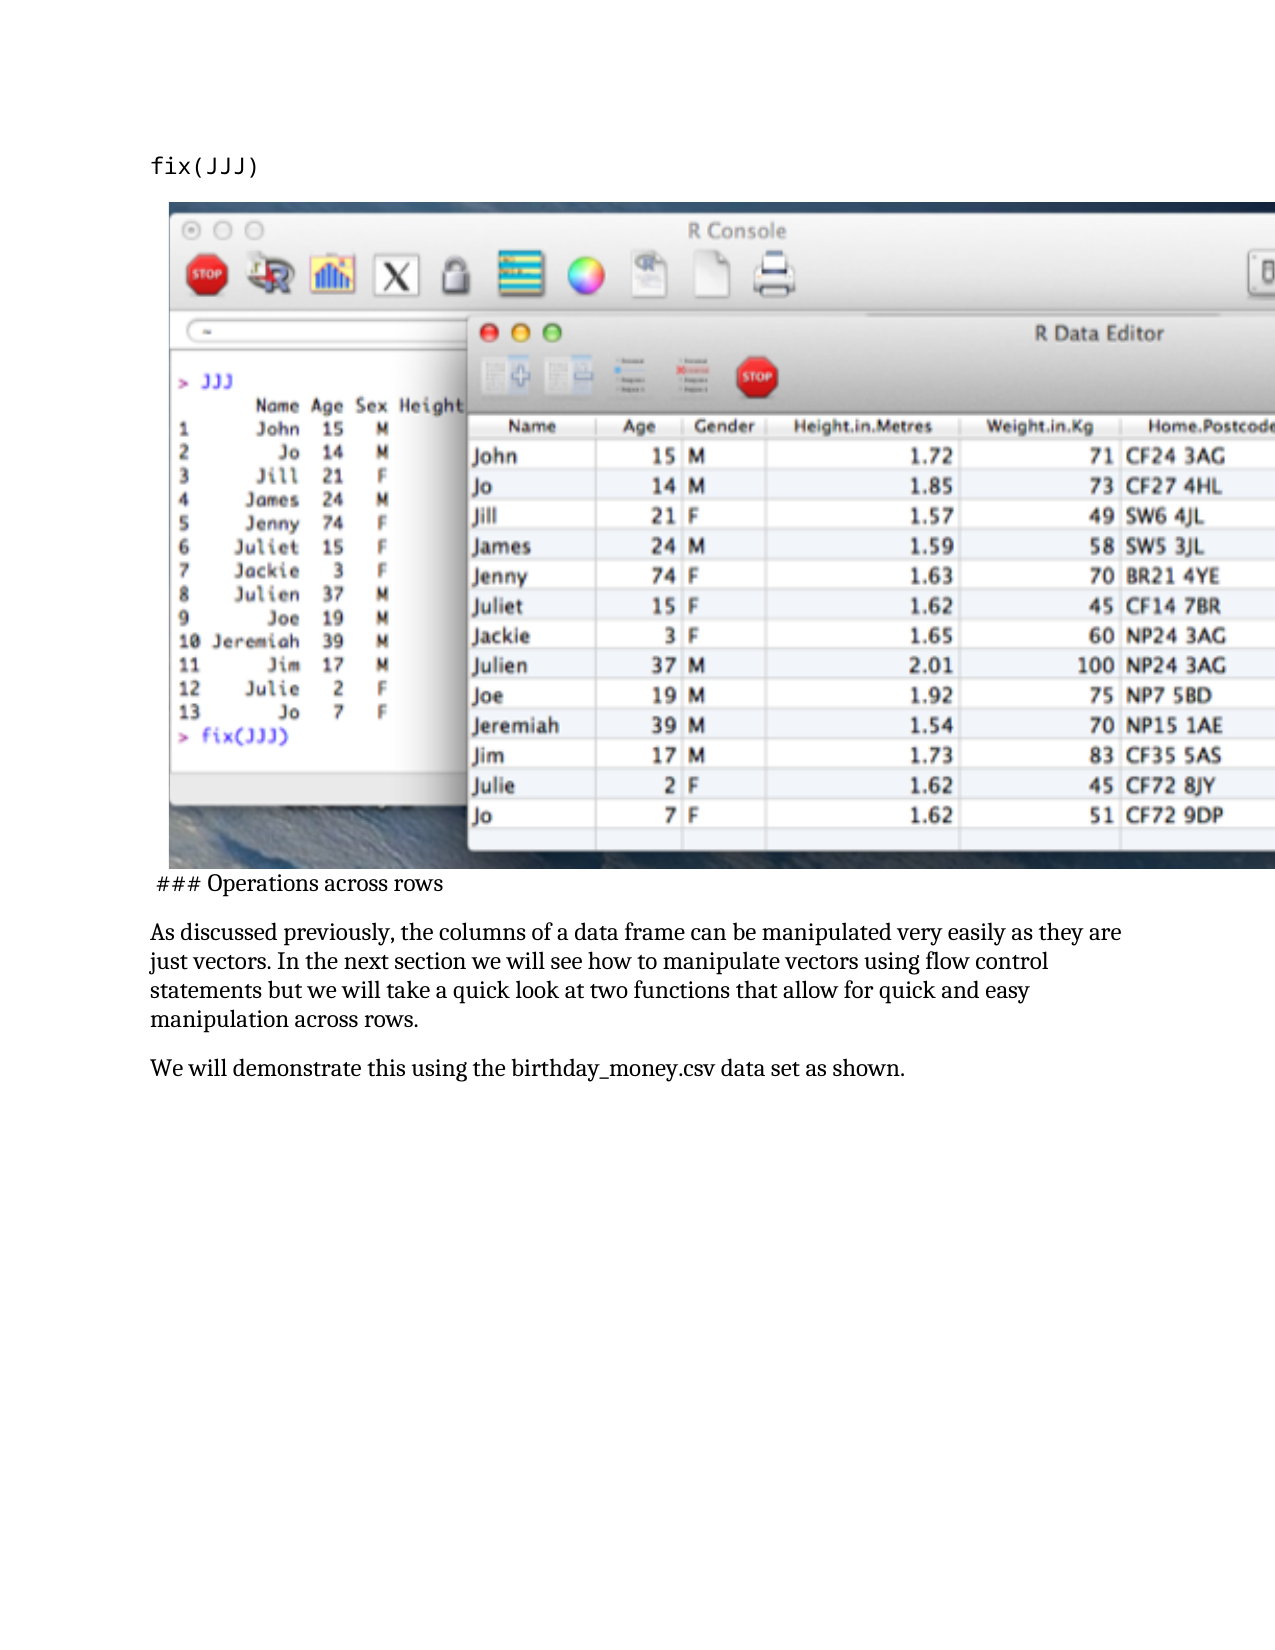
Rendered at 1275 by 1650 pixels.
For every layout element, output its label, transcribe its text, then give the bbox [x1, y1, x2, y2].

text We will demonstrate this using the birthday_money.csv data set as shown. [150, 1054, 1125, 1083]
text As discussed previously, the columns of a data frame can be manipulated very easily as they are just vectors. In the next section we will see how to manipulate vectors using flow control statements but we will take a quick look at two functions that allow for quick and easy manipulation across rows. [150, 918, 1125, 1033]
text fix(JJJ) [150, 150, 1125, 181]
picture [168, 202, 1275, 869]
